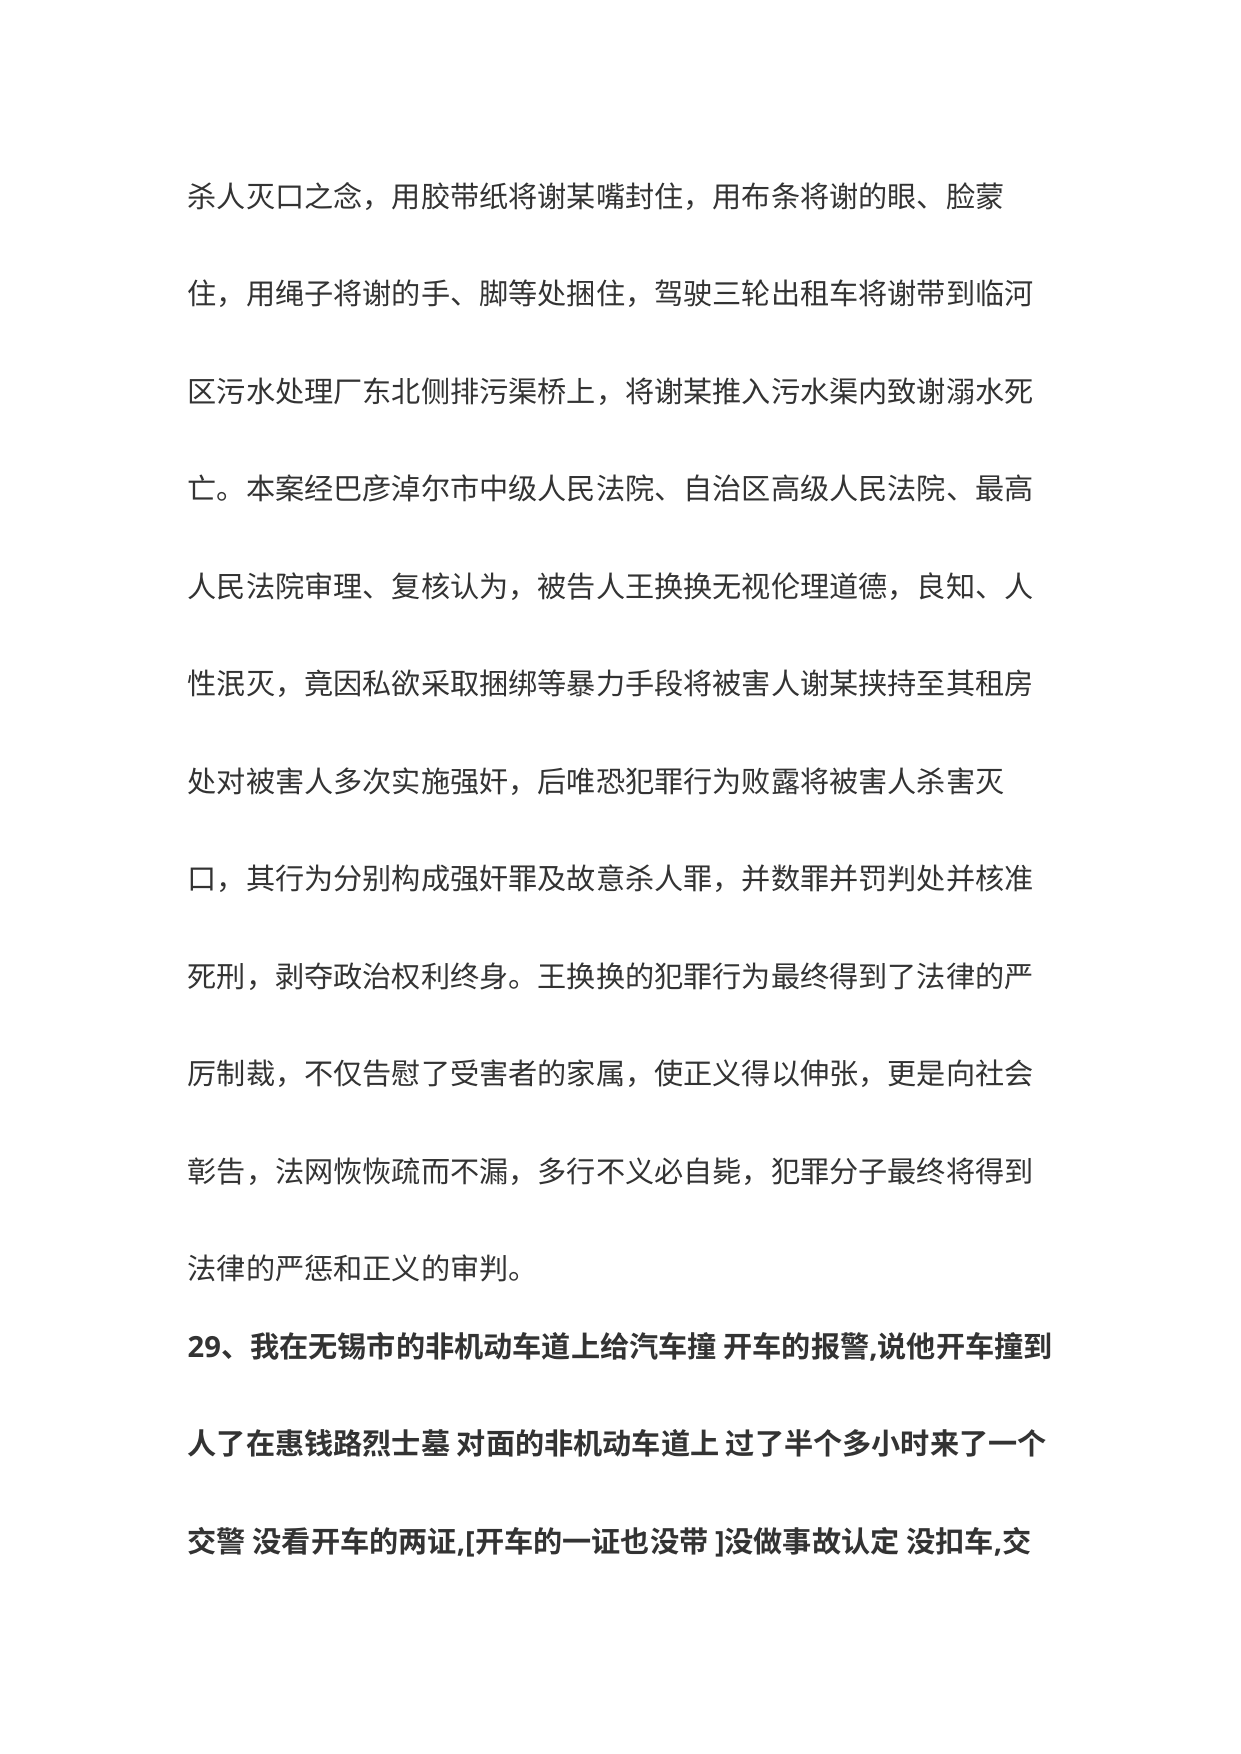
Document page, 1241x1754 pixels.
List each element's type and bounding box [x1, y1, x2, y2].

table_cell [186, 1312, 1054, 1572]
table_cell [186, 162, 1054, 1312]
